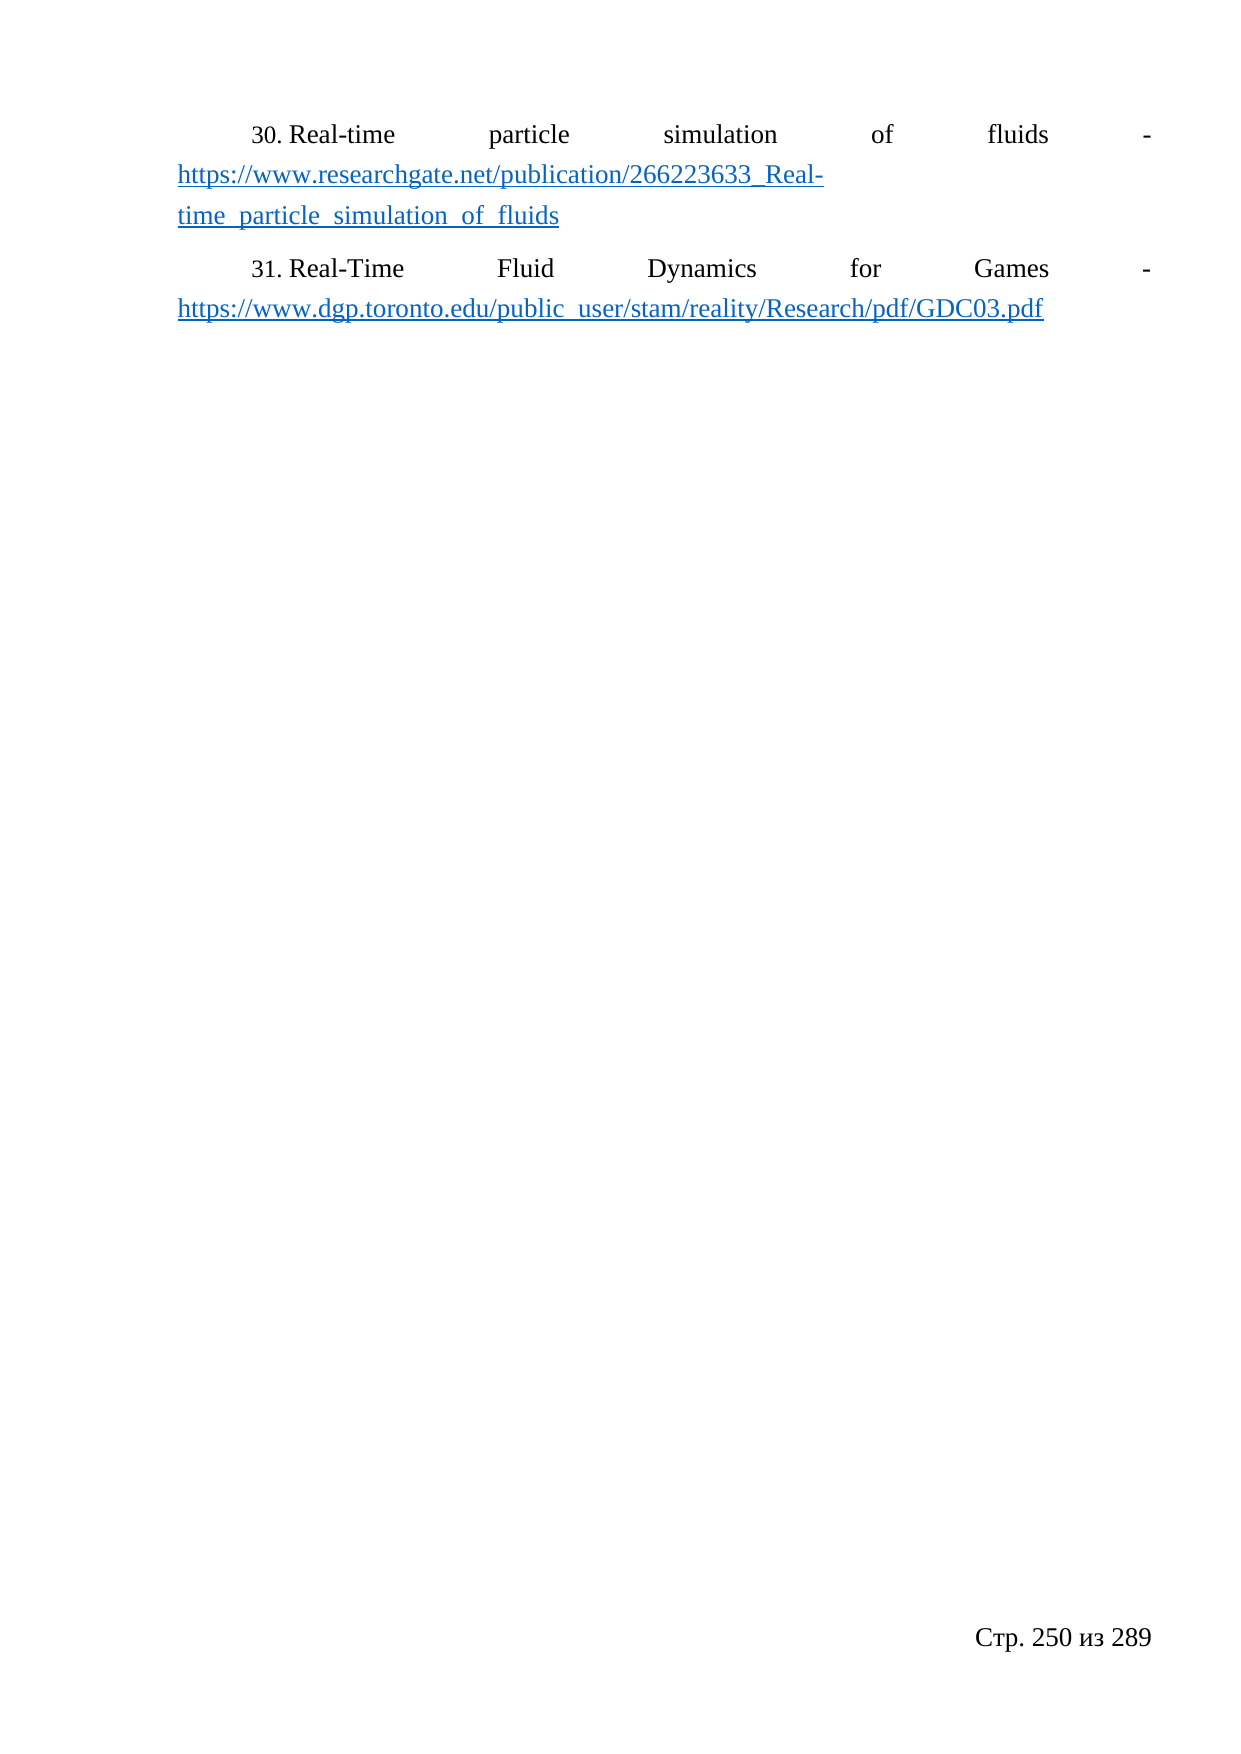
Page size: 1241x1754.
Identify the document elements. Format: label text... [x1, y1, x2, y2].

list Real-Time Fluid Dynamics for Games - https://www.dgp.toronto.edu/public_user/stam/reality/Research/pdf/GDC03.pdf [177, 252, 1152, 323]
list Real-time particle simulation of fluids - https://www.researchgate.net/publication/266223633_Real-time_particle_simulation_of_fluids [177, 118, 1152, 230]
